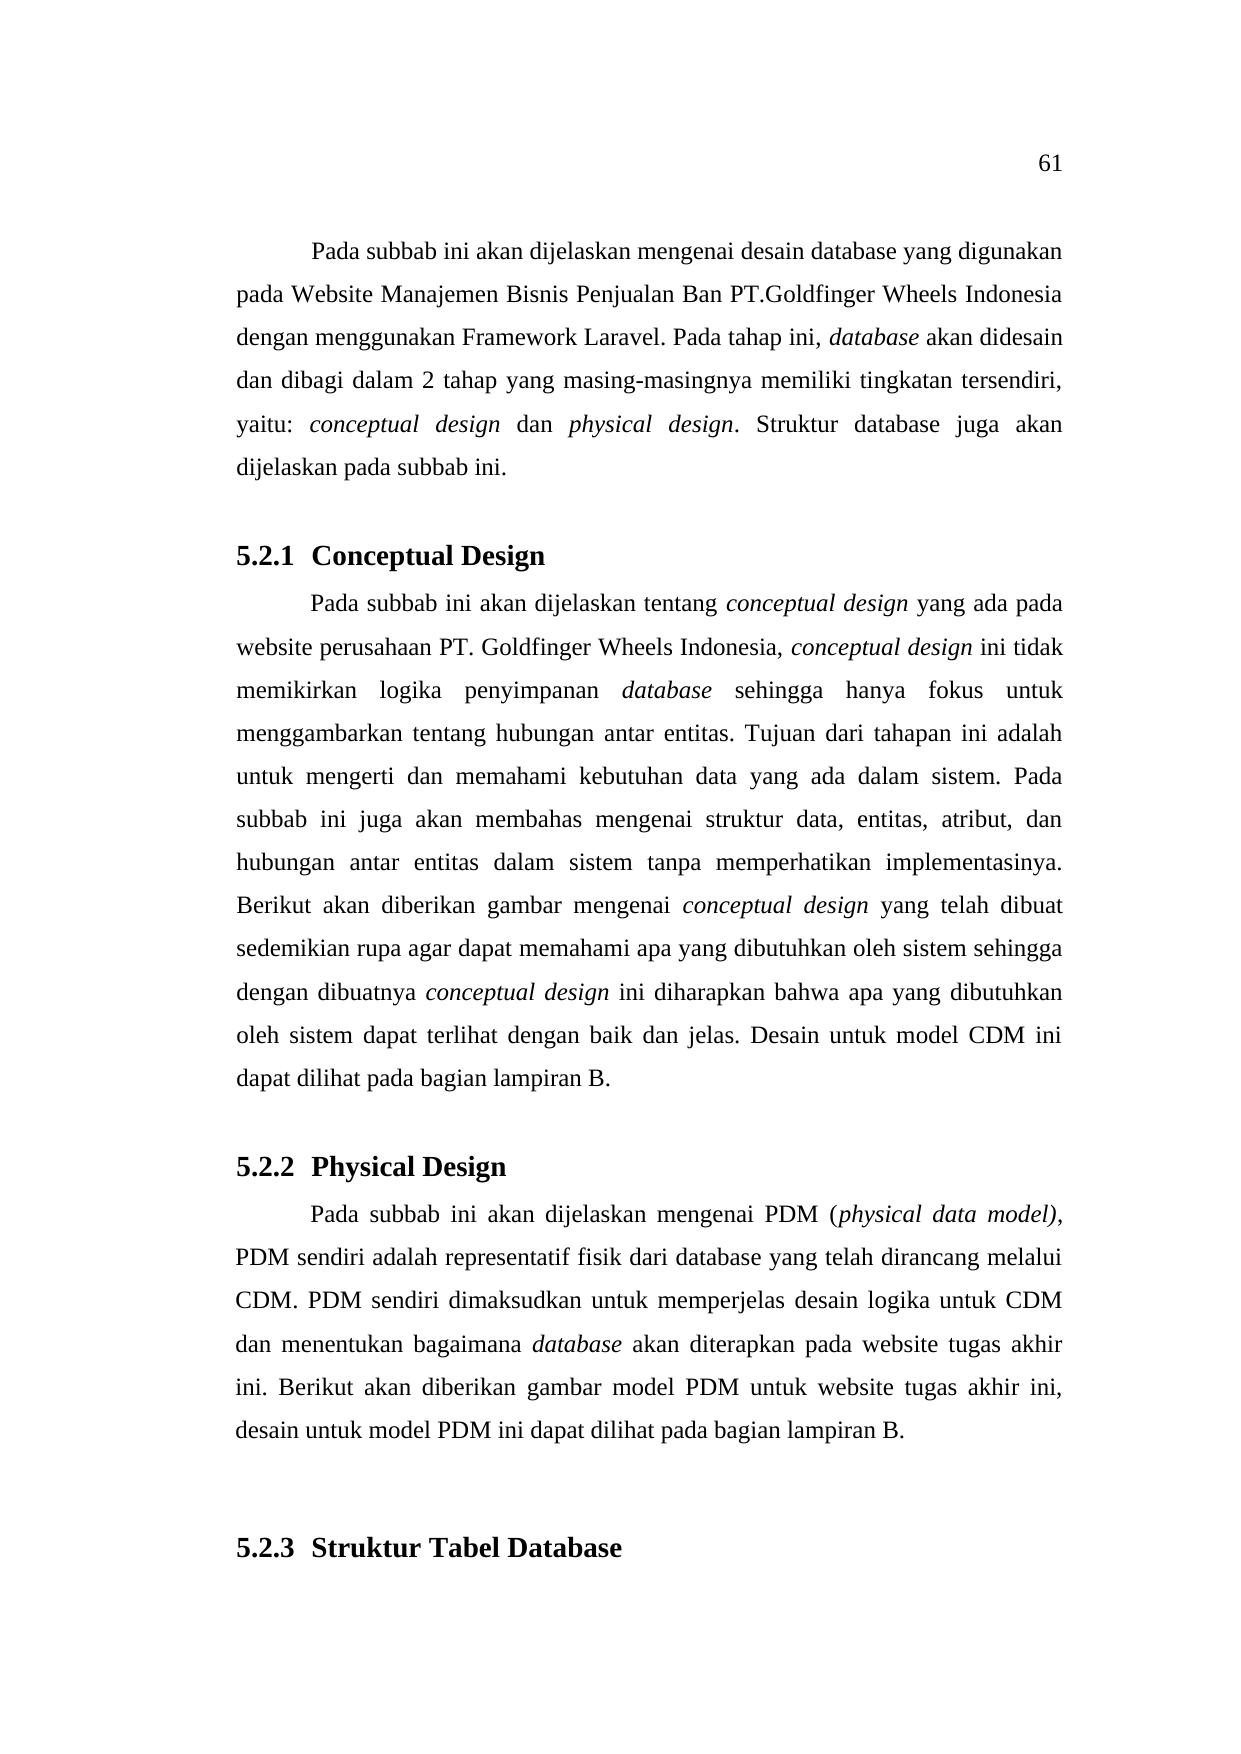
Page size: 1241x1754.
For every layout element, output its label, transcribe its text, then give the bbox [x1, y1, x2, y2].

text Pada subbab ini akan dijelaskan mengenai desain database yang digunakan pada Website Manajemen Bisnis Penjualan Ban PT.Goldfinger Wheels Indonesia dengan menggunakan Framework Laravel. Pada tahap ini, database akan didesain dan dibagi dalam 2 tahap yang masing-masingnya memiliki tingkatan tersendiri, yaitu: conceptual design dan physical design. Struktur database juga akan dijelaskan pada subbab ini. [236, 236, 1063, 481]
text Pada subbab ini akan dijelaskan tentang conceptual design yang ada pada website perusahaan PT. Goldfinger Wheels Indonesia, conceptual design ini tidak memikirkan logika penyimpanan database sehingga hanya fokus untuk menggambarkan tentang hubungan antar entitas. Tujuan dari tahapan ini adalah untuk mengerti dan memahami kebutuhan data yang ada dalam sistem. Pada subbab ini juga akan membahas mengenai struktur data, entitas, atribut, dan hubungan antar entitas dalam sistem tanpa memperhatikan implementasinya. Berikut akan diberikan gambar mengenai conceptual design yang telah dibuat sedemikian rupa agar dapat memahami apa yang dibutuhkan oleh sistem sehingga dengan dibuatnya conceptual design ini diharapkan bahwa apa yang dibutuhkan oleh sistem dapat terlihat dengan baik dan jelas. Desain untuk model CDM ini dapat dilihat pada bagian lampiran B. [236, 588, 1063, 1092]
list Physical Design [236, 1149, 1063, 1183]
text Pada subbab ini akan dijelaskan mengenai PDM (physical data model), PDM sendiri adalah representatif fisik dari database yang telah dirancang melalui CDM. PDM sendiri dimaksudkan untuk memperjelas desain logika untuk CDM dan menentukan bagaimana database akan diterapkan pada website tugas akhir ini. Berikut akan diberikan gambar model PDM untuk website tugas akhir ini, desain untuk model PDM ini dapat dilihat pada bagian lampiran B. [235, 1199, 1063, 1444]
list Struktur Tabel Database [236, 1530, 1063, 1563]
list Conceptual Design [236, 538, 1063, 572]
